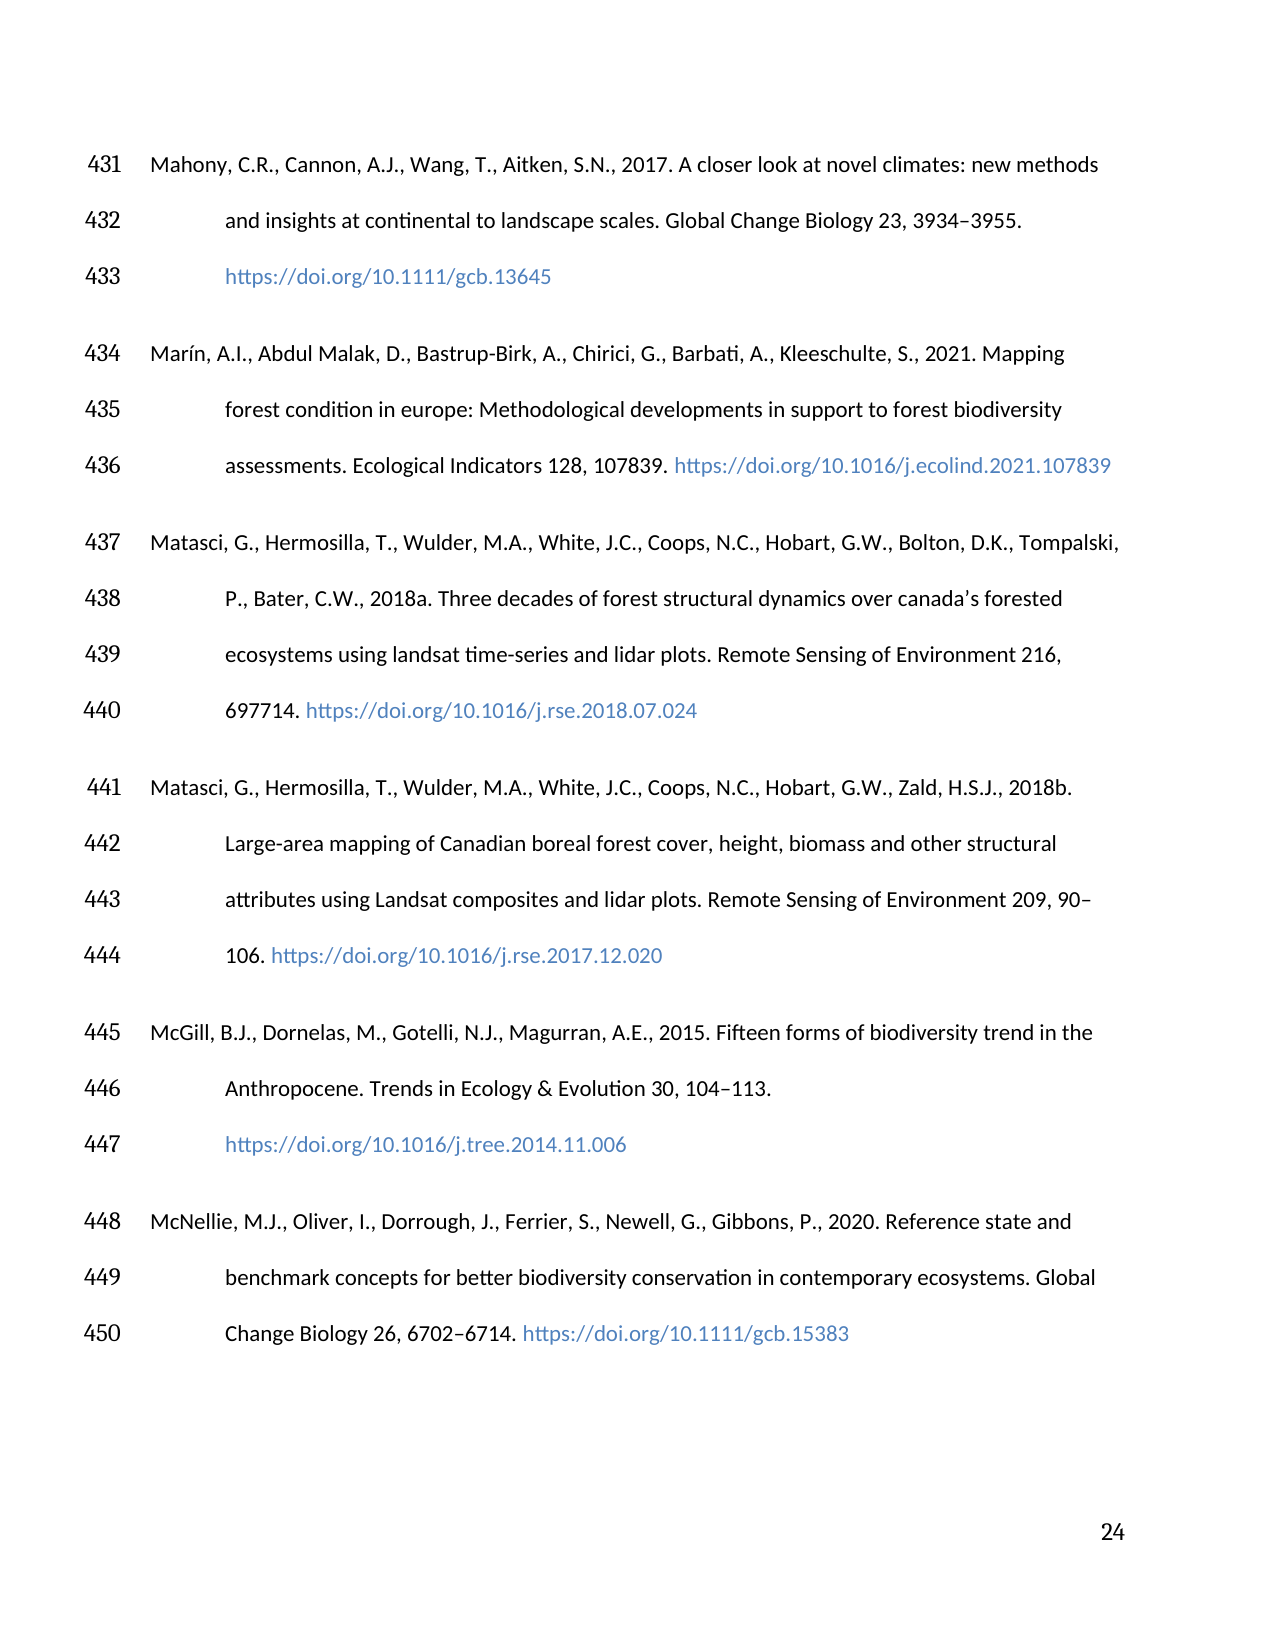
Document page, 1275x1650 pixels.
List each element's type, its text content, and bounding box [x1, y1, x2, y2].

text Matasci, G., Hermosilla, T., Wulder, M.A., White, J.C., Coops, N.C., Hobart, G.W., Bolton, D.K., Tompalski, P., Bater, C.W., 2018a. Three decades of forest structural dynamics over canada’s forested ecosystems using landsat time-series and lidar plots. Remote Sensing of Environment 216, 697714. https://doi.org/10.1016/j.rse.2018.07.024 [150, 528, 1125, 724]
text Matasci, G., Hermosilla, T., Wulder, M.A., White, J.C., Coops, N.C., Hobart, G.W., Zald, H.S.J., 2018b. Large-area mapping of Canadian boreal forest cover, height, biomass and other structural attributes using Landsat composites and lidar plots. Remote Sensing of Environment 209, 90–106. https://doi.org/10.1016/j.rse.2017.12.020 [150, 773, 1125, 969]
text McNellie, M.J., Oliver, I., Dorrough, J., Ferrier, S., Newell, G., Gibbons, P., 2020. Reference state and benchmark concepts for better biodiversity conservation in contemporary ecosystems. Global Change Biology 26, 6702–6714. https://doi.org/10.1111/gcb.15383 [150, 1207, 1125, 1347]
text McGill, B.J., Dornelas, M., Gotelli, N.J., Magurran, A.E., 2015. Fifteen forms of biodiversity trend in the Anthropocene. Trends in Ecology & Evolution 30, 104–113. https://doi.org/10.1016/j.tree.2014.11.006 [150, 1018, 1125, 1158]
text Marín, A.I., Abdul Malak, D., Bastrup-Birk, A., Chirici, G., Barbati, A., Kleeschulte, S., 2021. Mapping forest condition in europe: Methodological developments in support to forest biodiversity assessments. Ecological Indicators 128, 107839. https://doi.org/10.1016/j.ecolind.2021.107839 [150, 339, 1125, 479]
text Mahony, C.R., Cannon, A.J., Wang, T., Aitken, S.N., 2017. A closer look at novel climates: new methods and insights at continental to landscape scales. Global Change Biology 23, 3934–3955. https://doi.org/10.1111/gcb.13645 [150, 150, 1125, 290]
